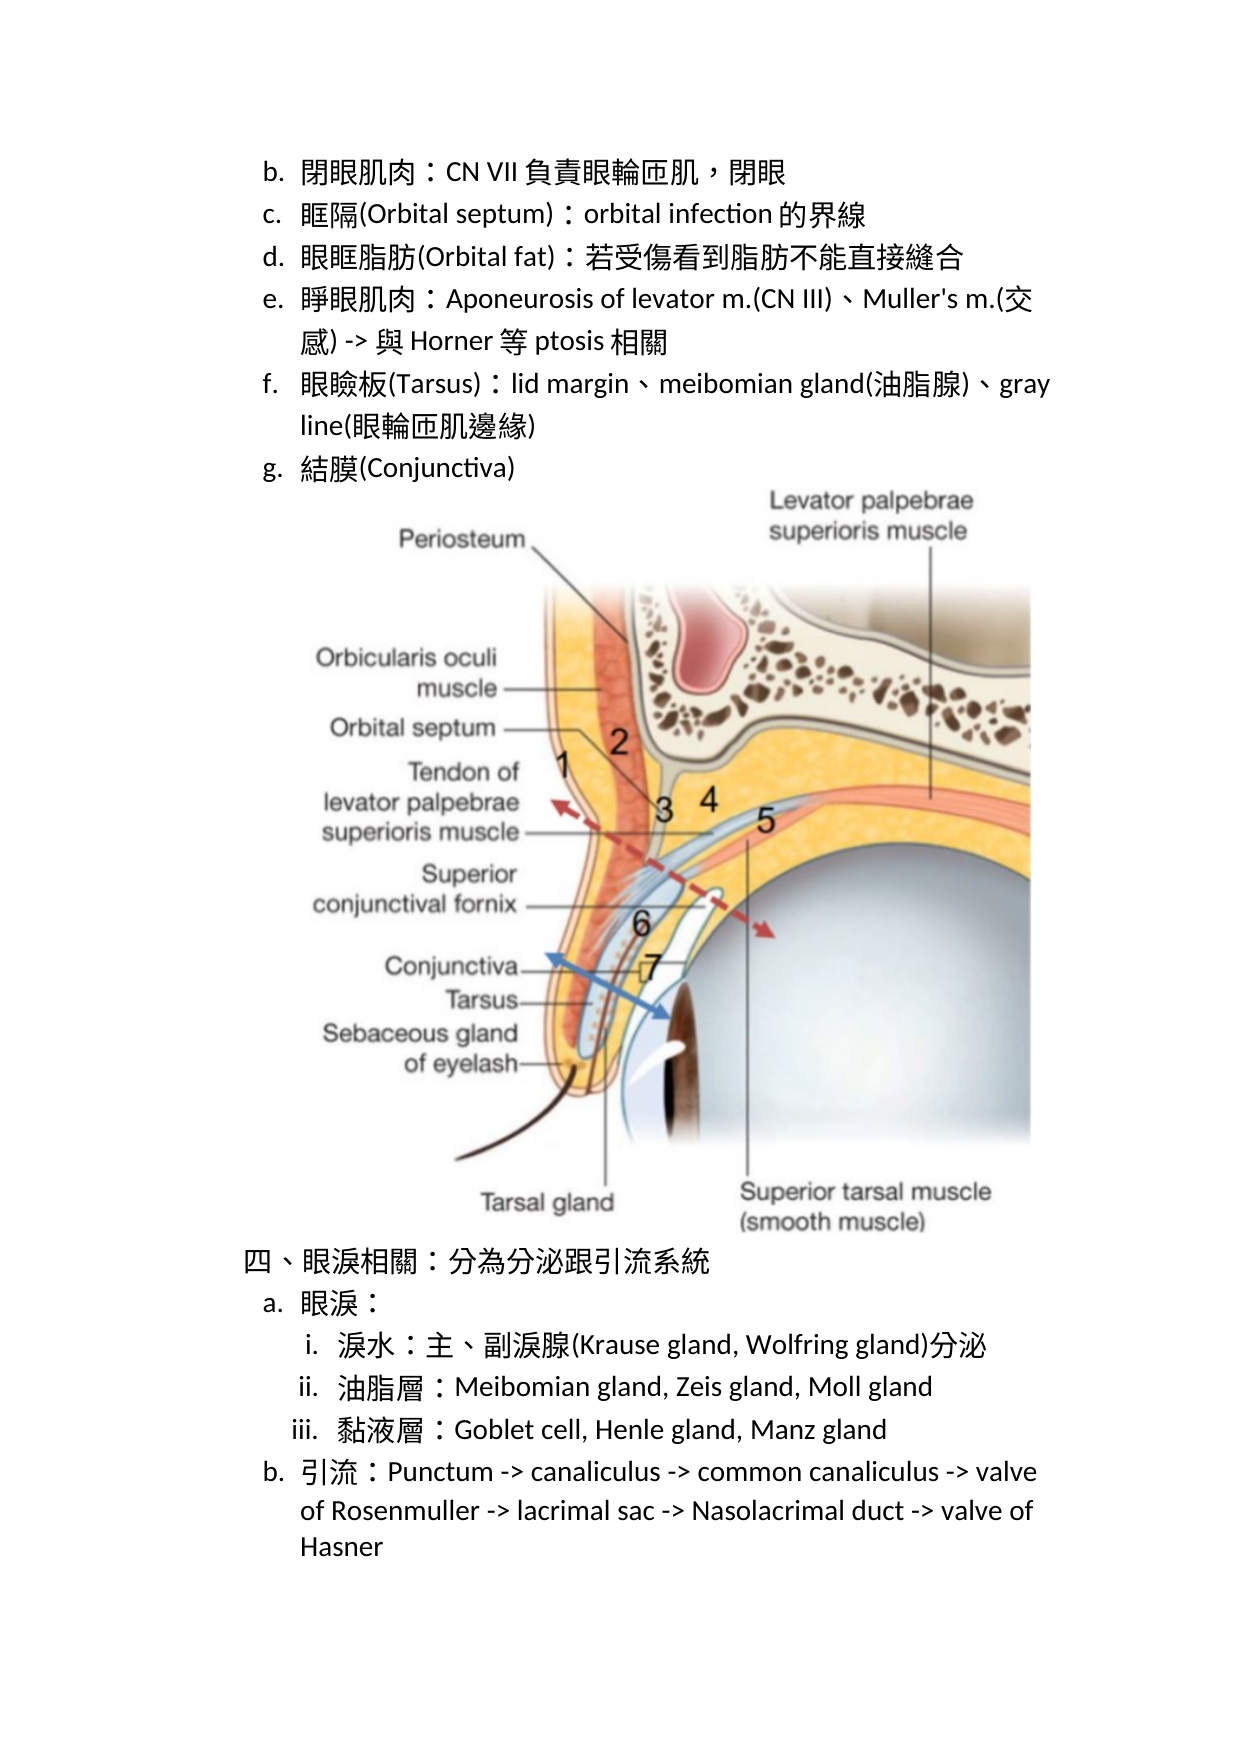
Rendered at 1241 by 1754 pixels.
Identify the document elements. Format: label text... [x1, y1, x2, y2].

list 眶隔(Orbital septum)：orbital infection的界線 [262, 192, 1053, 234]
text 四、眼淚相關：分為分泌跟引流系統 [244, 1238, 1053, 1281]
picture [300, 488, 1032, 1239]
list 油脂層：Meibomian gland, Zeis gland, Moll gland [319, 1365, 1053, 1407]
list 黏液層：Goblet cell, Henle gland, Manz gland [319, 1407, 1053, 1450]
list 眼淚： [262, 1281, 1053, 1323]
list 閉眼肌肉：CN VII負責眼輪匝肌，閉眼 [262, 150, 1053, 192]
list 睜眼肌肉：Aponeurosis of levator m.(CN III)、Muller's m.(交感) -> 與Horner等ptosis相關 [262, 277, 1053, 361]
list 眼眶脂肪(Orbital fat)：若受傷看到脂肪不能直接縫合 [262, 234, 1053, 277]
list 引流：Punctum -> canaliculus -> common canaliculus -> valve of Rosenmuller -> lacrimal sac -> Nasolacrimal duct -> valve of Hasner [262, 1450, 1053, 1563]
list 淚水：主、副淚腺(Krause gland, Wolfring gland)分泌 [319, 1323, 1053, 1365]
list 眼瞼板(Tarsus)：lid margin、meibomian gland(油脂腺)、gray line(眼輪匝肌邊緣) [262, 361, 1053, 446]
list 結膜(Conjunctiva) [262, 446, 1053, 488]
